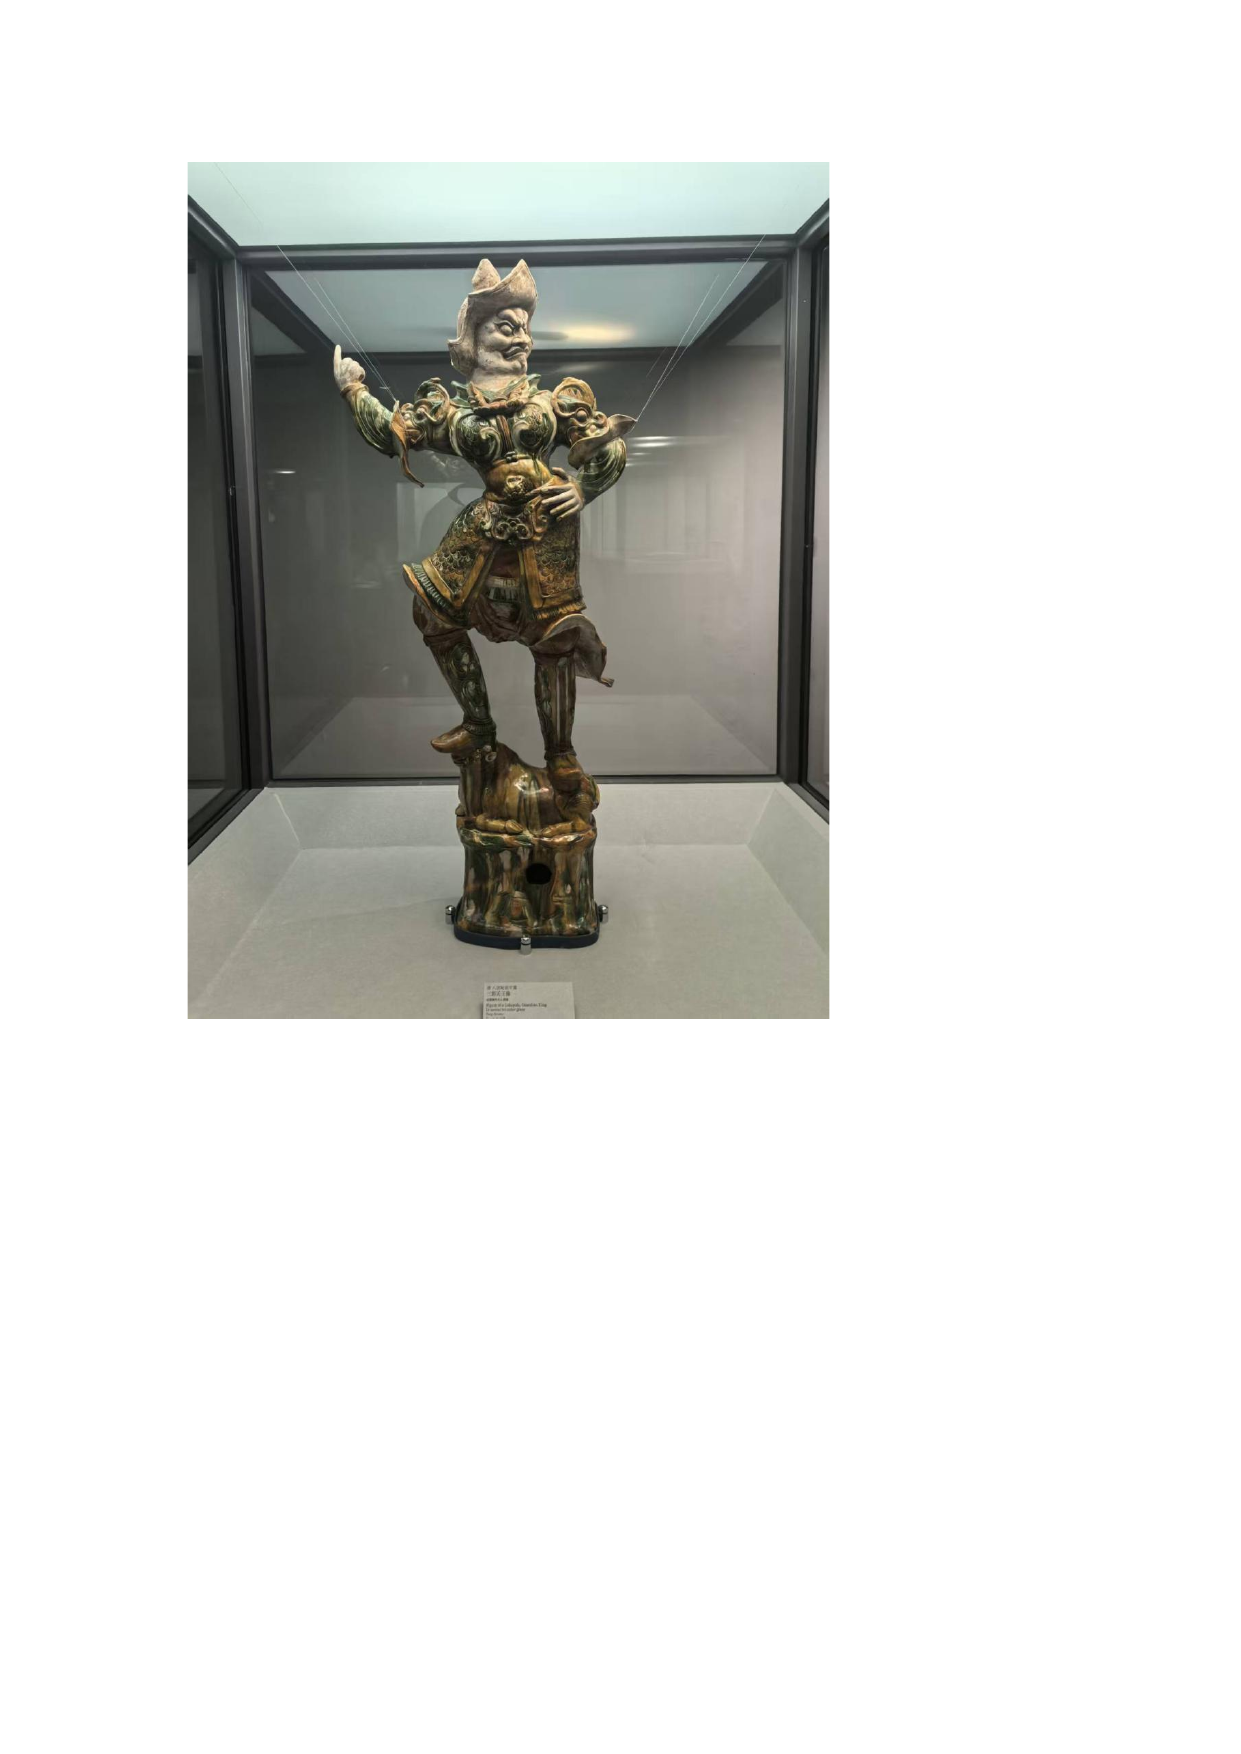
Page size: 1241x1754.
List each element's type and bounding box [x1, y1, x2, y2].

picture [187, 162, 830, 1019]
